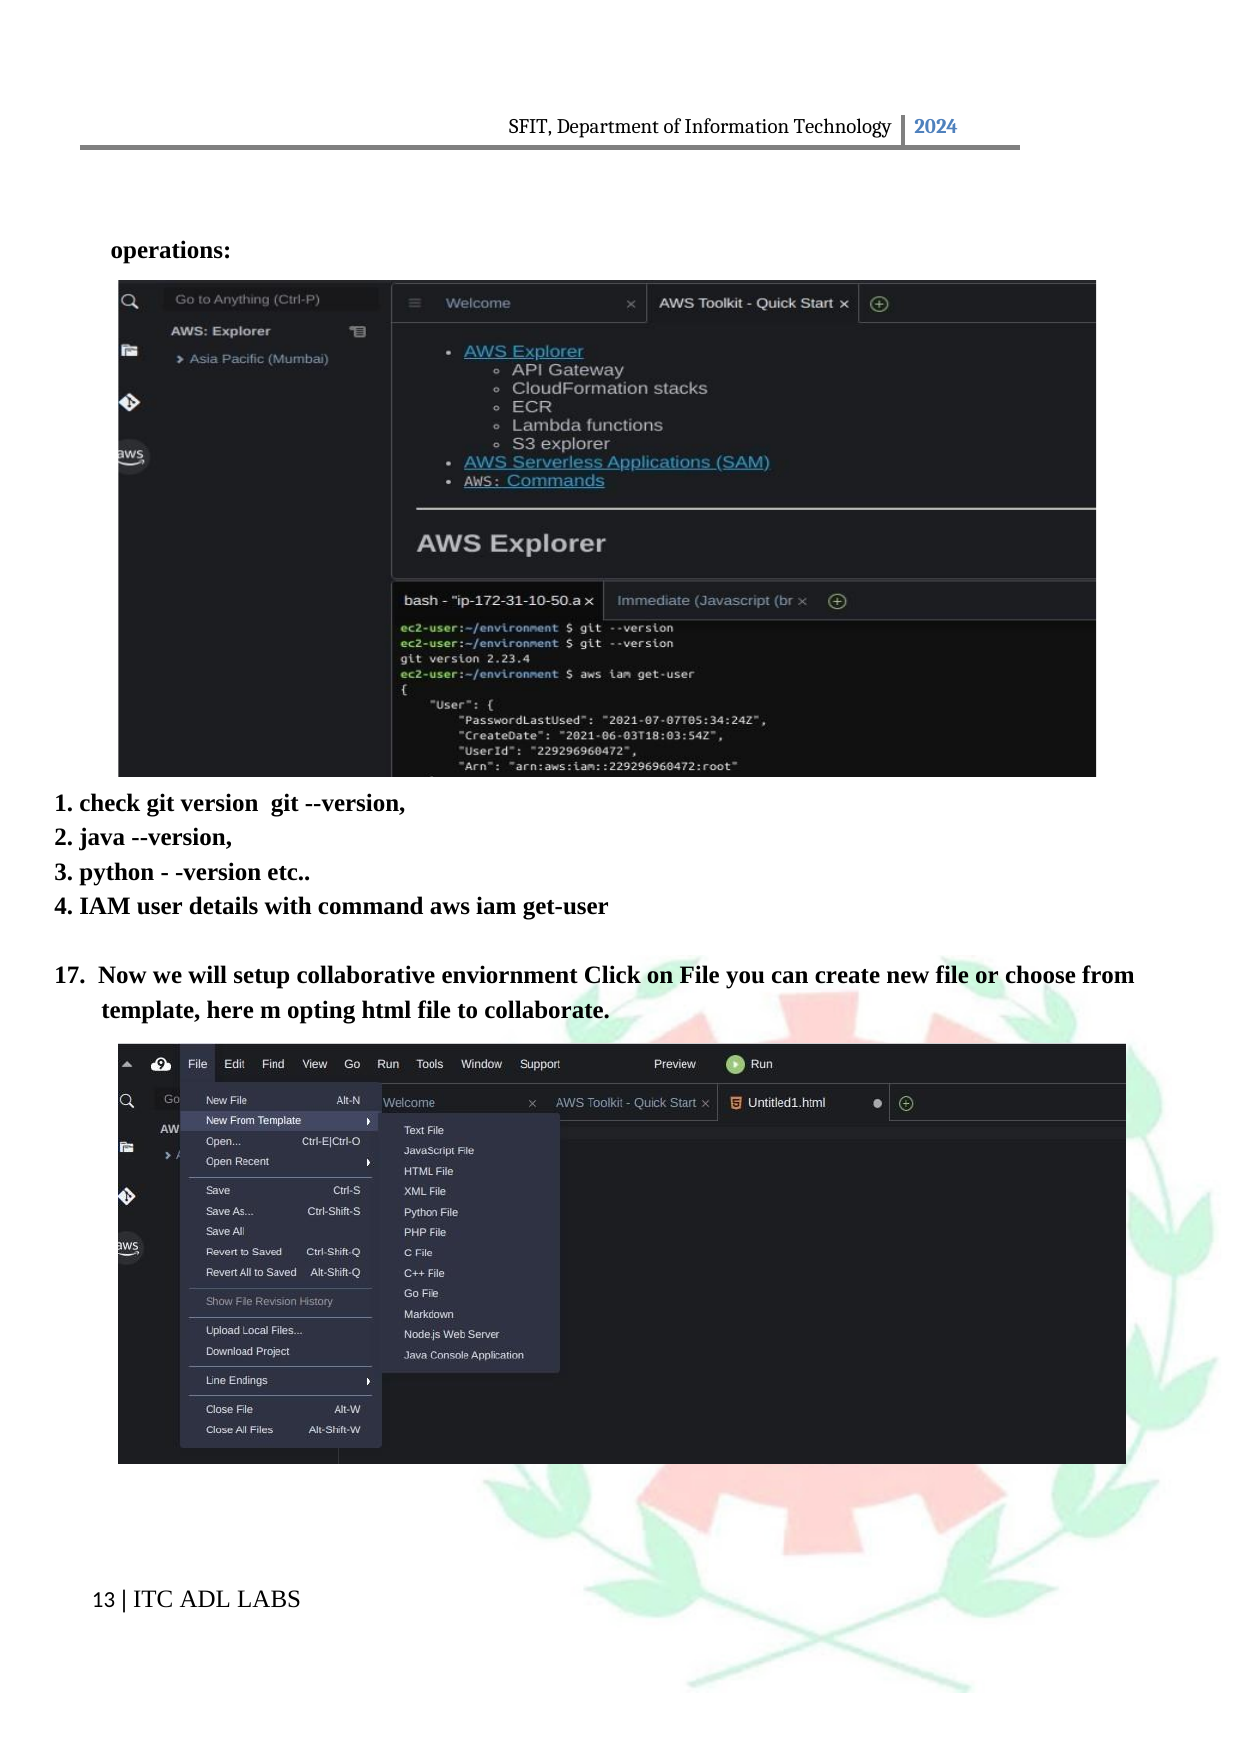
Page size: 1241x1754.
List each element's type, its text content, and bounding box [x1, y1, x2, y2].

picture [118, 280, 1097, 777]
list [92, 235, 1140, 264]
text 4. IAM user details with command aws iam get-user [54, 891, 1140, 920]
text 17. Now we will setup collaborative enviornment Click on File you can create new file or choose from template, here m opting html file to collaborate. [54, 960, 1140, 1023]
text 3. python - -version etc.. [54, 857, 1140, 886]
text 2. java --version, [54, 822, 1140, 851]
picture [118, 955, 1222, 1693]
